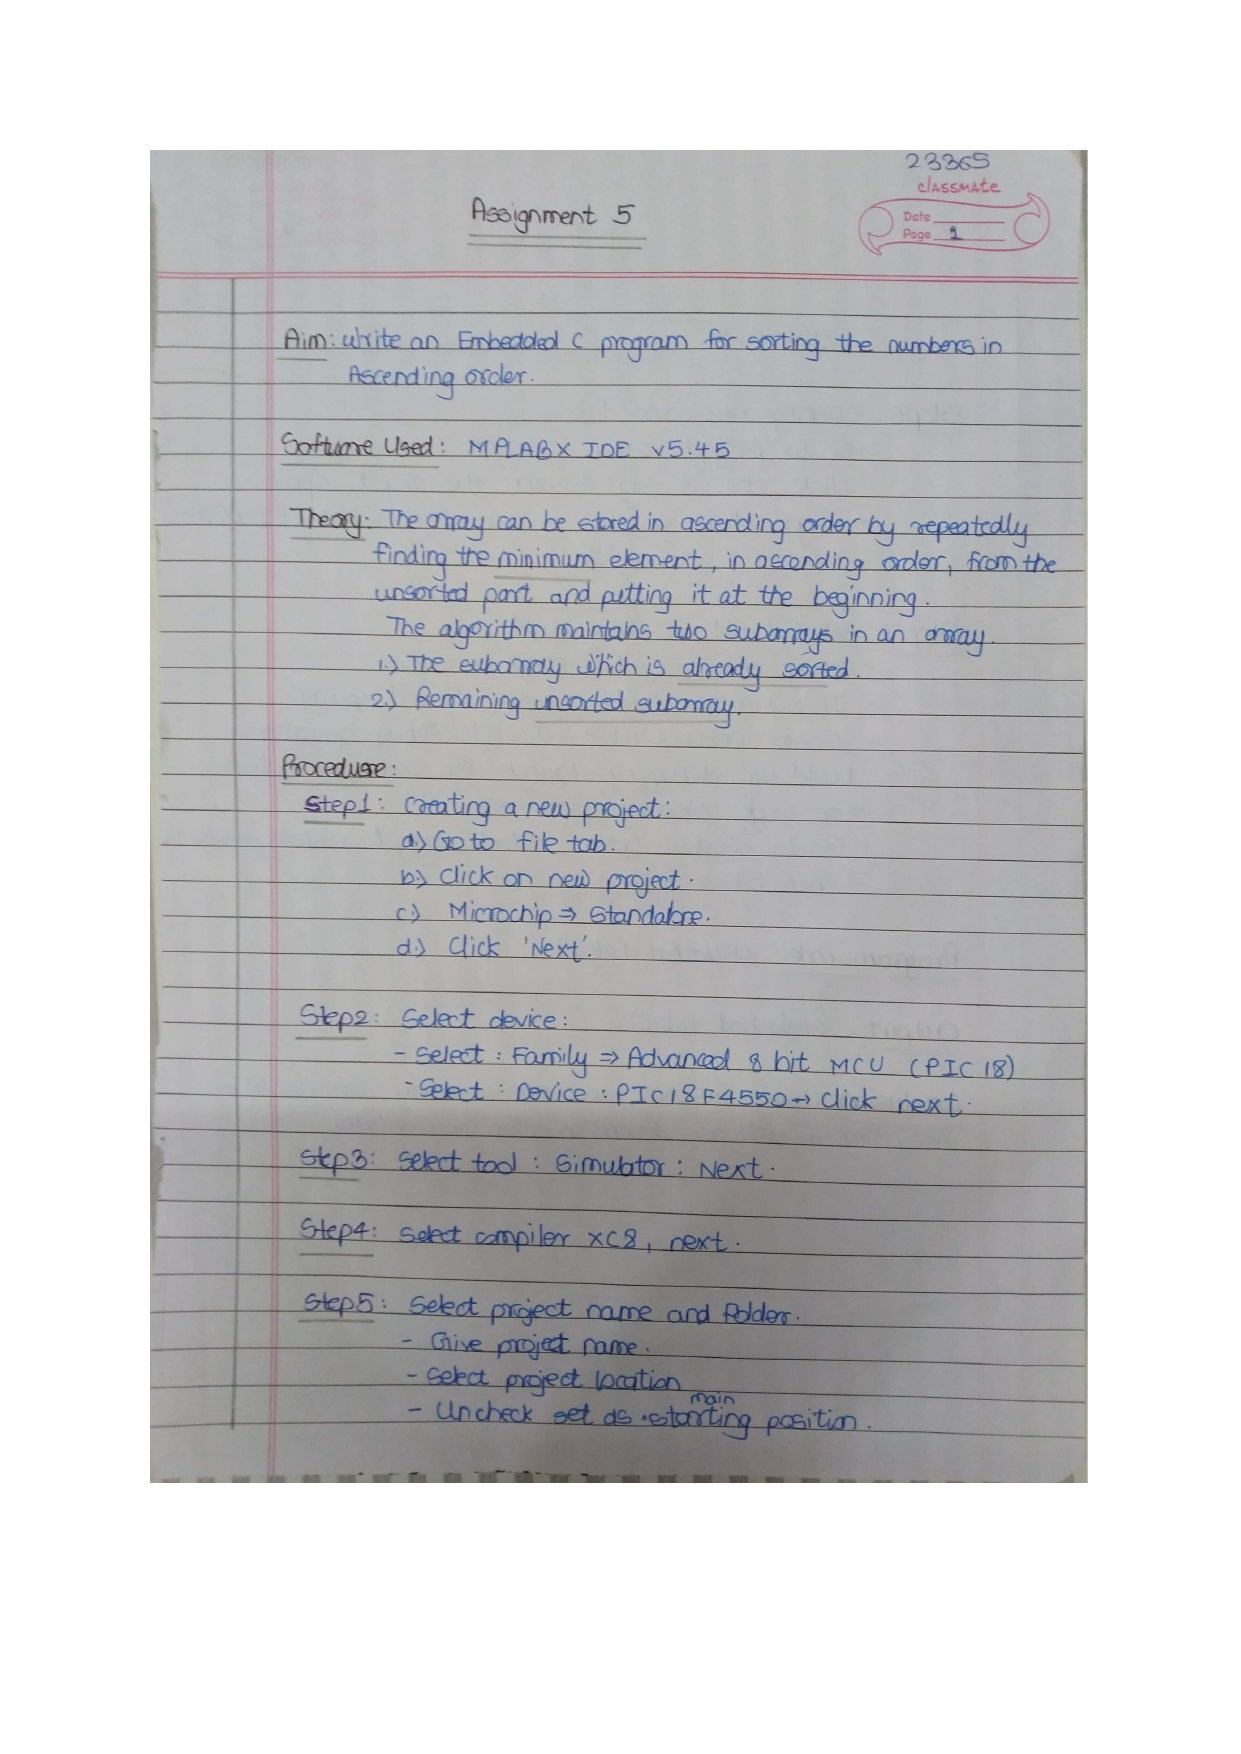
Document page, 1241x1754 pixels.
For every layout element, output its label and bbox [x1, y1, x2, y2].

picture [150, 150, 1088, 1483]
